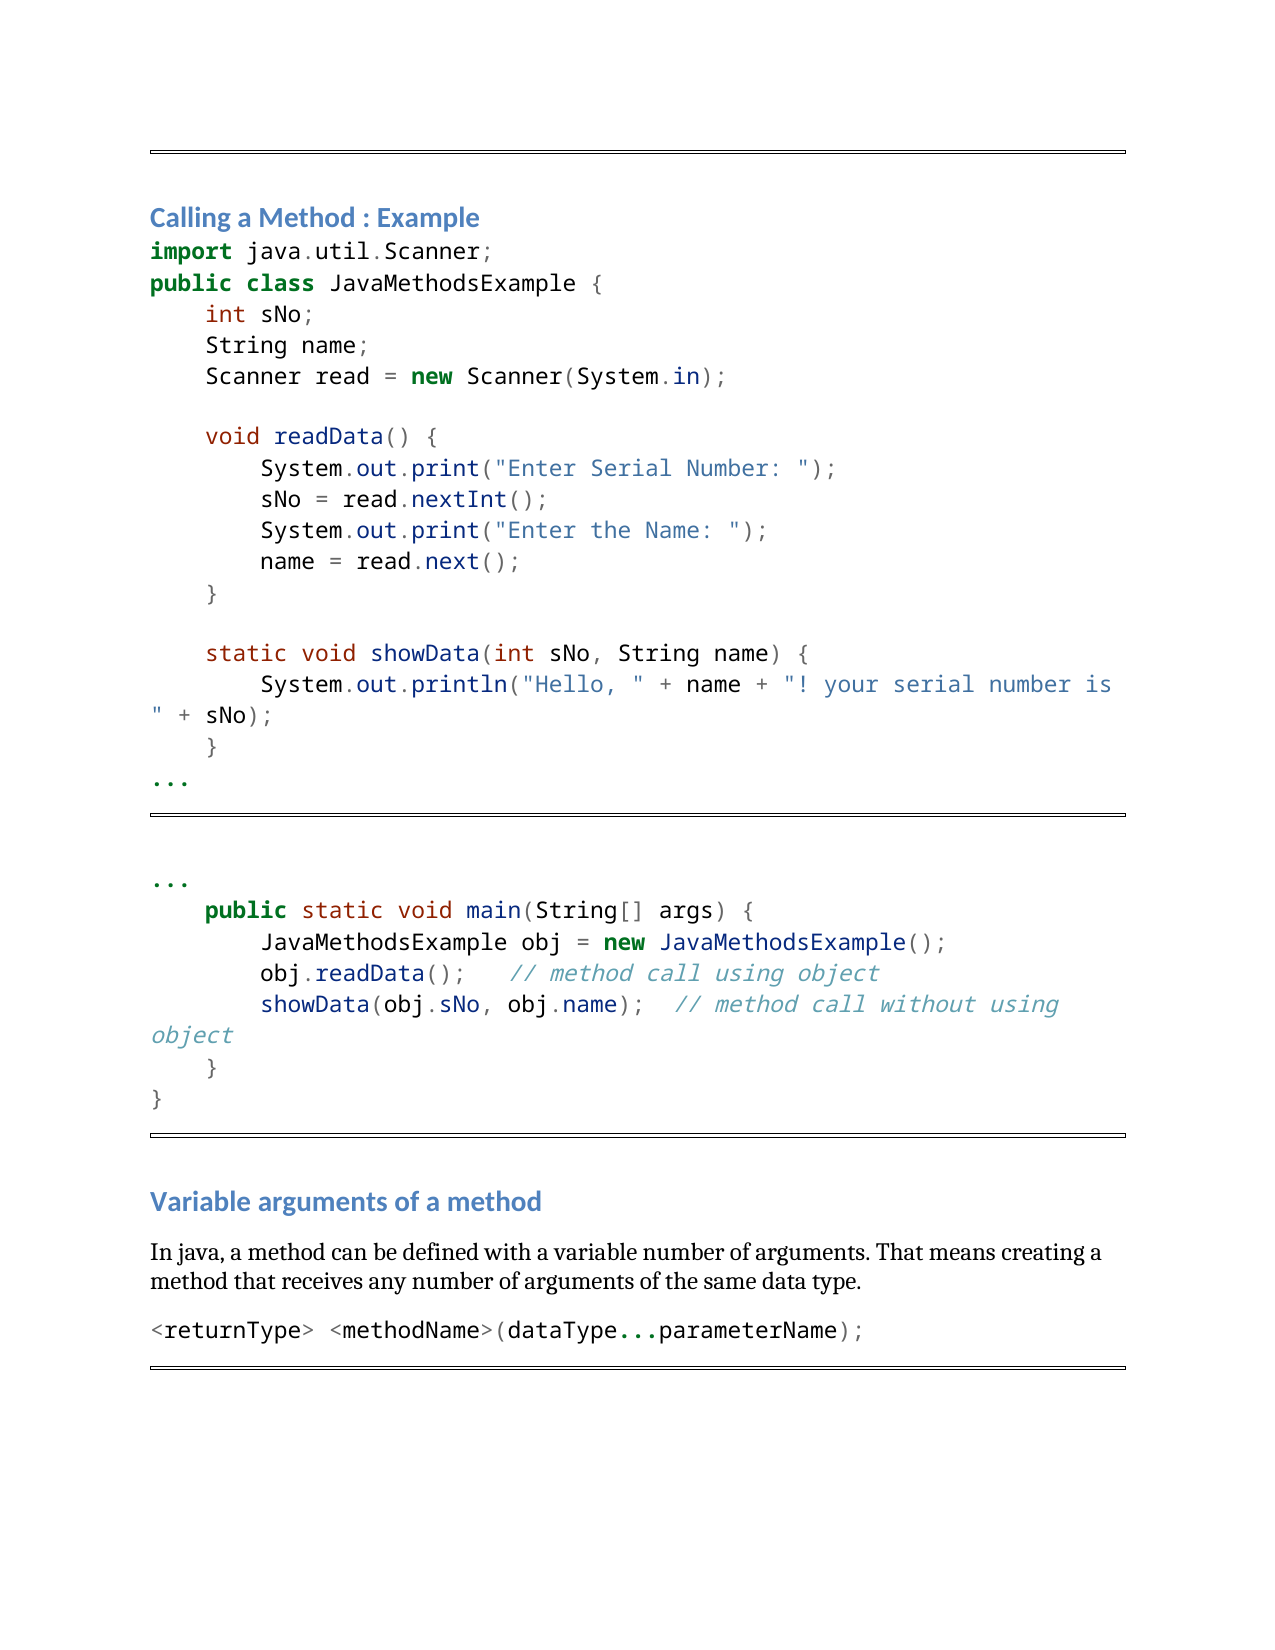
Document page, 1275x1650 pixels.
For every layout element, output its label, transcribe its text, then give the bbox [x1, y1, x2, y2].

text In java, a method can be defined with a variable number of arguments. That means creating a method that receives any number of arguments of the same data type. [150, 1238, 1125, 1295]
text <returnType> <methodName>(dataType...parameterName); [150, 1314, 1125, 1345]
text import java.util.Scanner; public class JavaMethodsExample { int sNo; String name; Scanner read = new Scanner(System.in); void readData() { System.out.print("Enter Serial Number: "); sNo = read.nextInt(); System.out.print("Enter the Name: "); name = read.next(); } static void showData(int sNo, String name) { System.out.println("Hello, " + name + "! your serial number is " + sNo); } ... [150, 235, 1125, 793]
subtitle Calling a Method : Example [150, 199, 1125, 235]
text ... public static void main(String[] args) { JavaMethodsExample obj = new JavaMethodsExample(); obj.readData(); // method call using object showData(obj.sNo, obj.name); // method call without using object } } [150, 863, 1125, 1113]
subtitle Variable arguments of a method [150, 1183, 1125, 1219]
